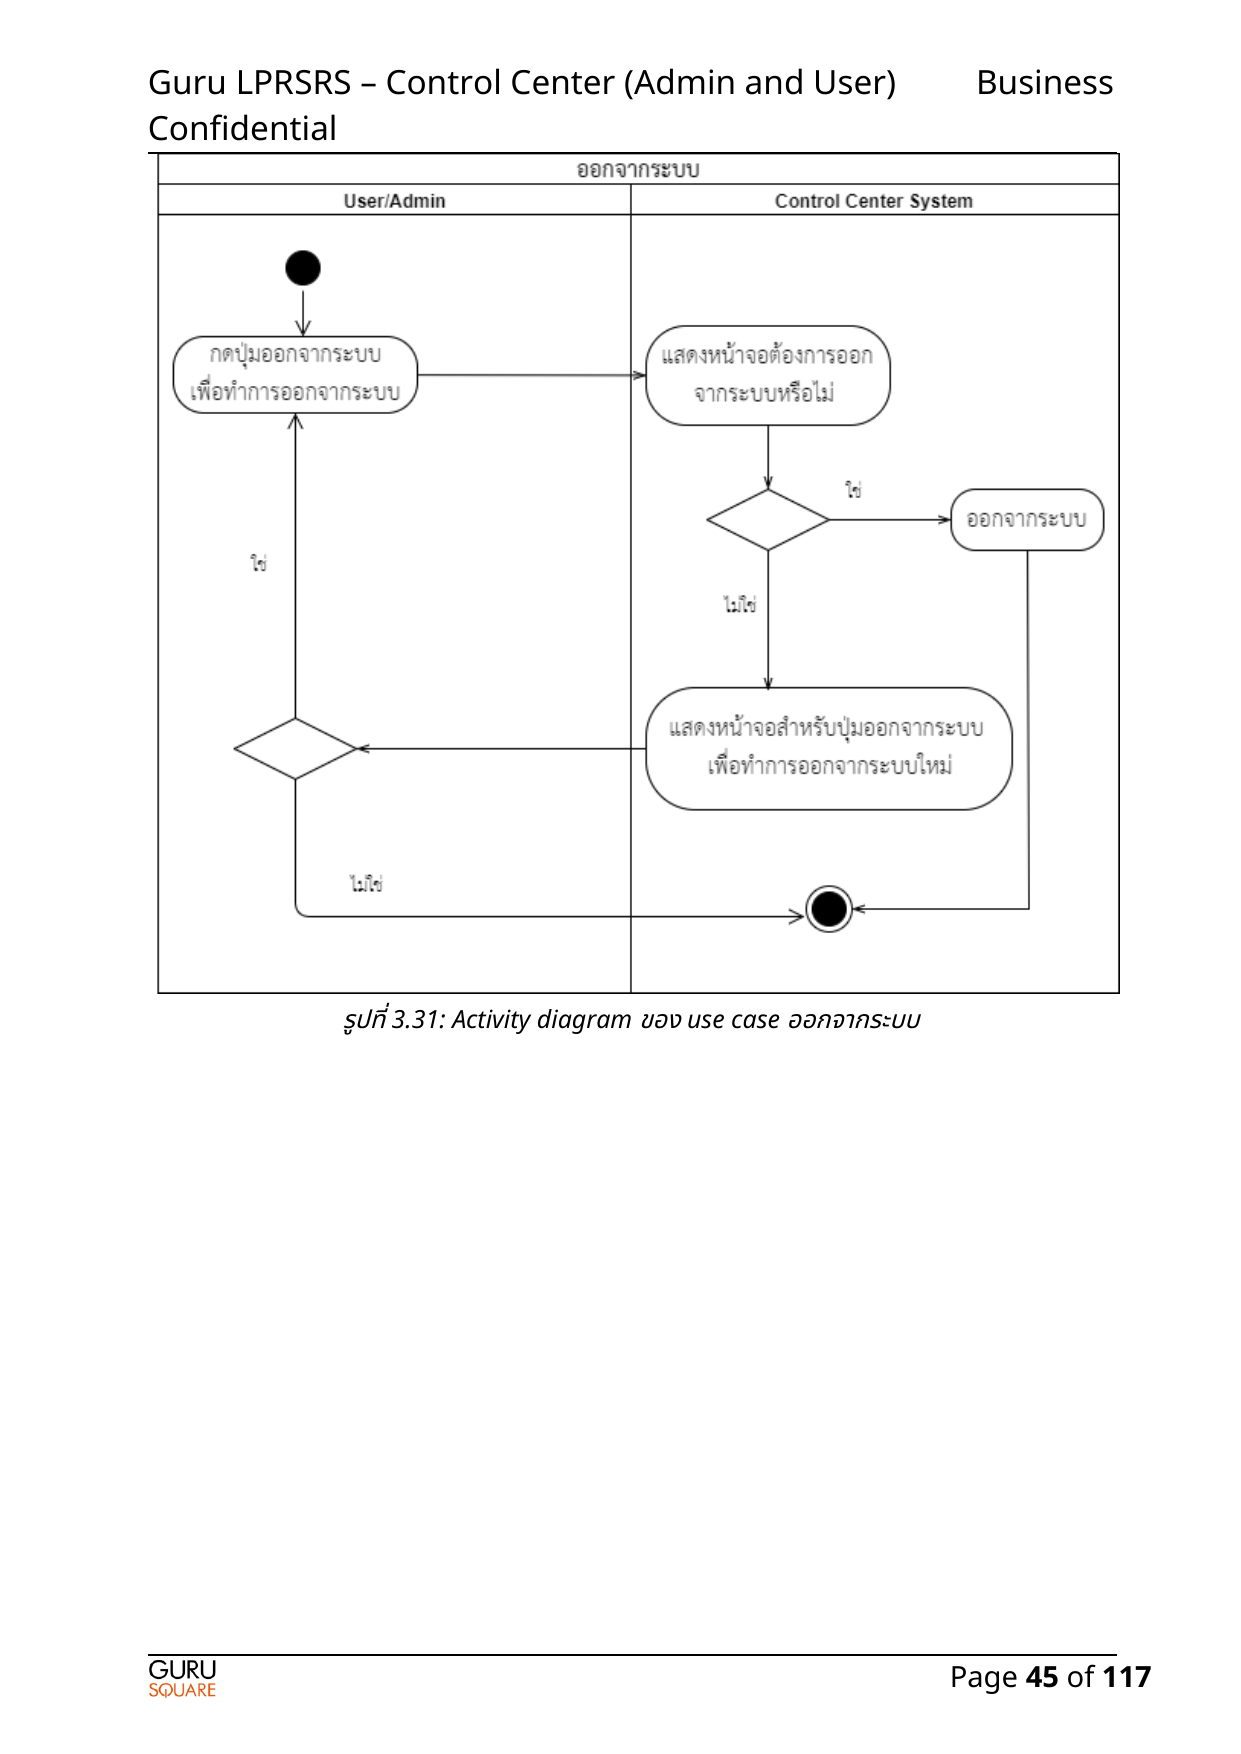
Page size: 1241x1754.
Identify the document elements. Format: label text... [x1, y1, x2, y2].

picture [147, 1657, 218, 1699]
picture [147, 153, 1120, 994]
